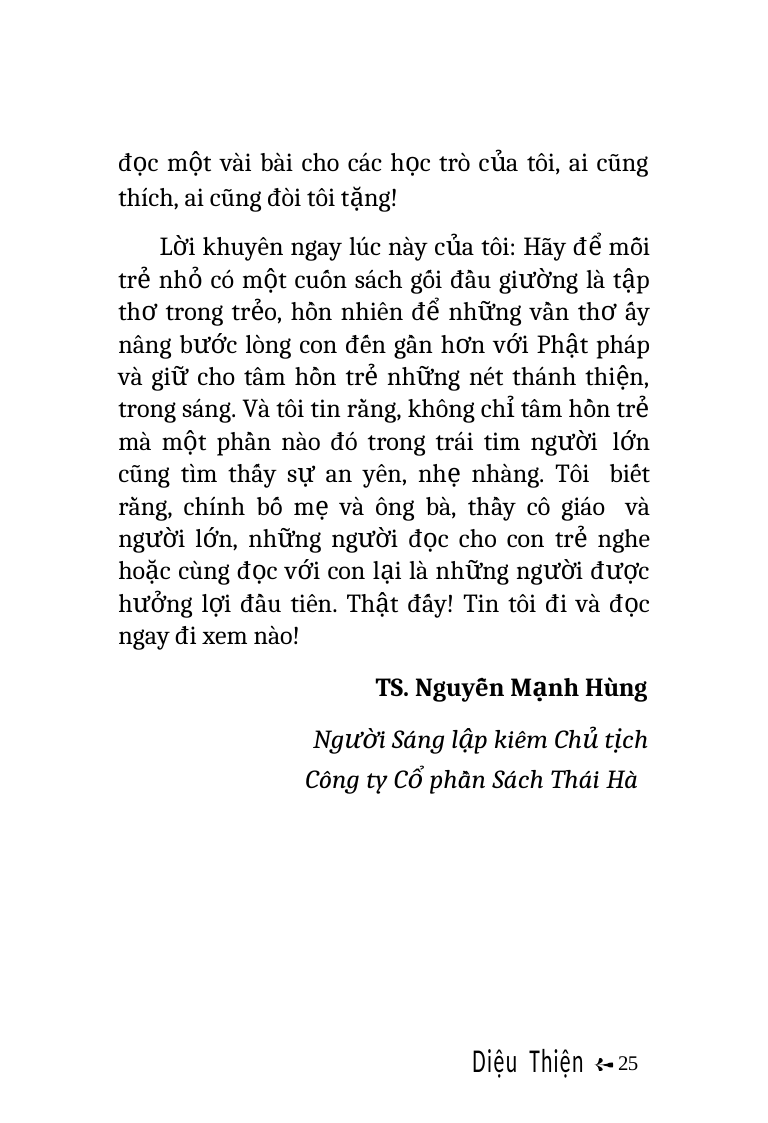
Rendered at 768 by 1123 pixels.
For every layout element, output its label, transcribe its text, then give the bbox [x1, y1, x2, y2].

text đọc một vài bài cho các học trò của tôi, ai cũng thích, ai cũng đòi tôi tặng! [118, 148, 650, 213]
picture [593, 1058, 614, 1071]
text Người Sáng lập kiêm Chủ tịch Công ty Cổ phần Sách Thái Hà [305, 724, 650, 795]
text TS. Nguyễn Mạnh Hùng [313, 673, 738, 703]
text Lời khuyên ngay lúc này của tôi: Hãy để mỗi trẻ nhỏ có một cuốn sách gối đầu giường là tập thơ trong trẻo, hồn nhiên để những vần thơ ấy nâng bước lòng con đến gần hơn với Phật pháp và giữ cho tâm hồn trẻ những nét thánh thiện, trong sáng. Và tôi tin rằng, không chỉ tâm hồn trẻ mà một phần nào đó trong trái tim người lớn cũng tìm thấy sự an yên, nhẹ nhàng. Tôi biết rằng, chính bố mẹ và ông bà, thầy cô giáo và người lớn, những người đọc cho con trẻ nghe hoặc cùng đọc với con lại là những người được hưởng lợi đầu tiên. Thật đấy! Tin tôi đi và đọc ngay đi xem nào! [118, 232, 650, 651]
